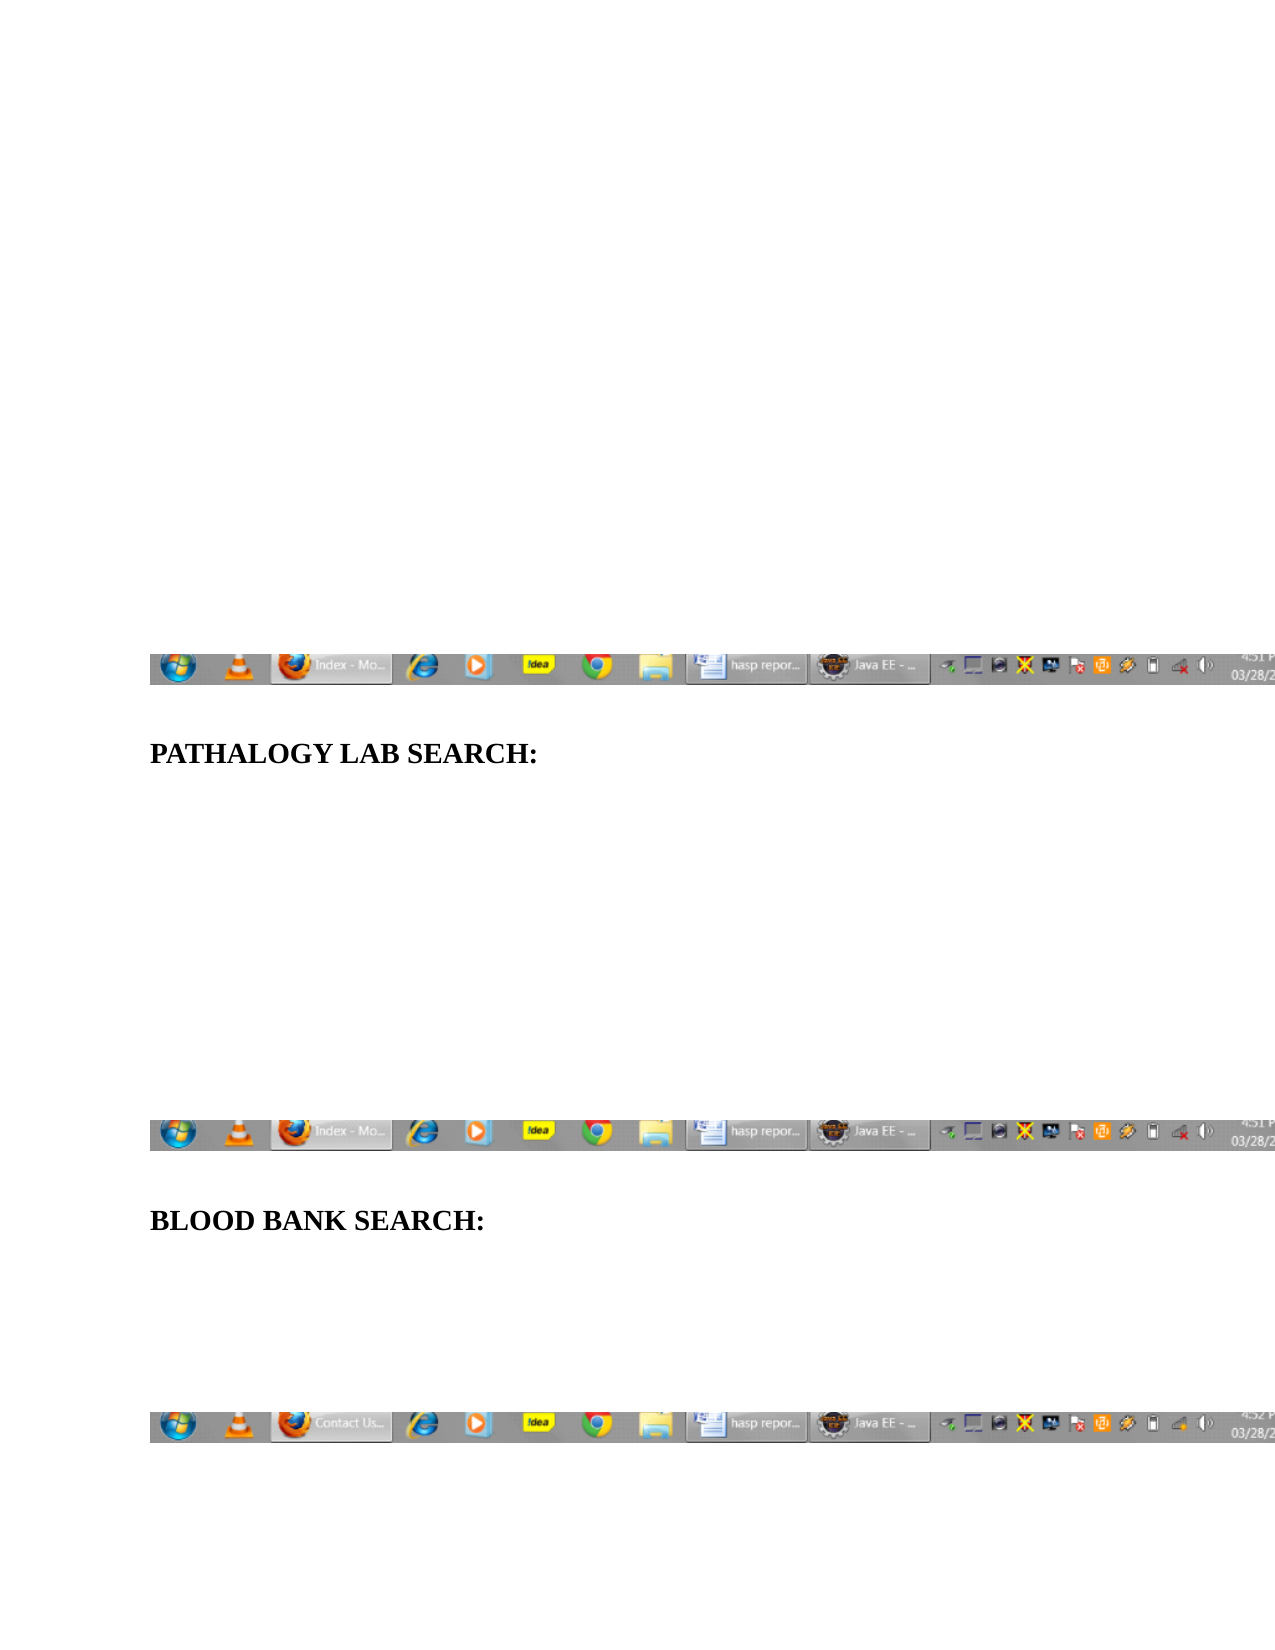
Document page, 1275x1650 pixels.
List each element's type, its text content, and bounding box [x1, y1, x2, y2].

text PATHALOGY LAB SEARCH: [150, 733, 1125, 771]
text BLOOD BANK SEARCH: [150, 1200, 1125, 1237]
